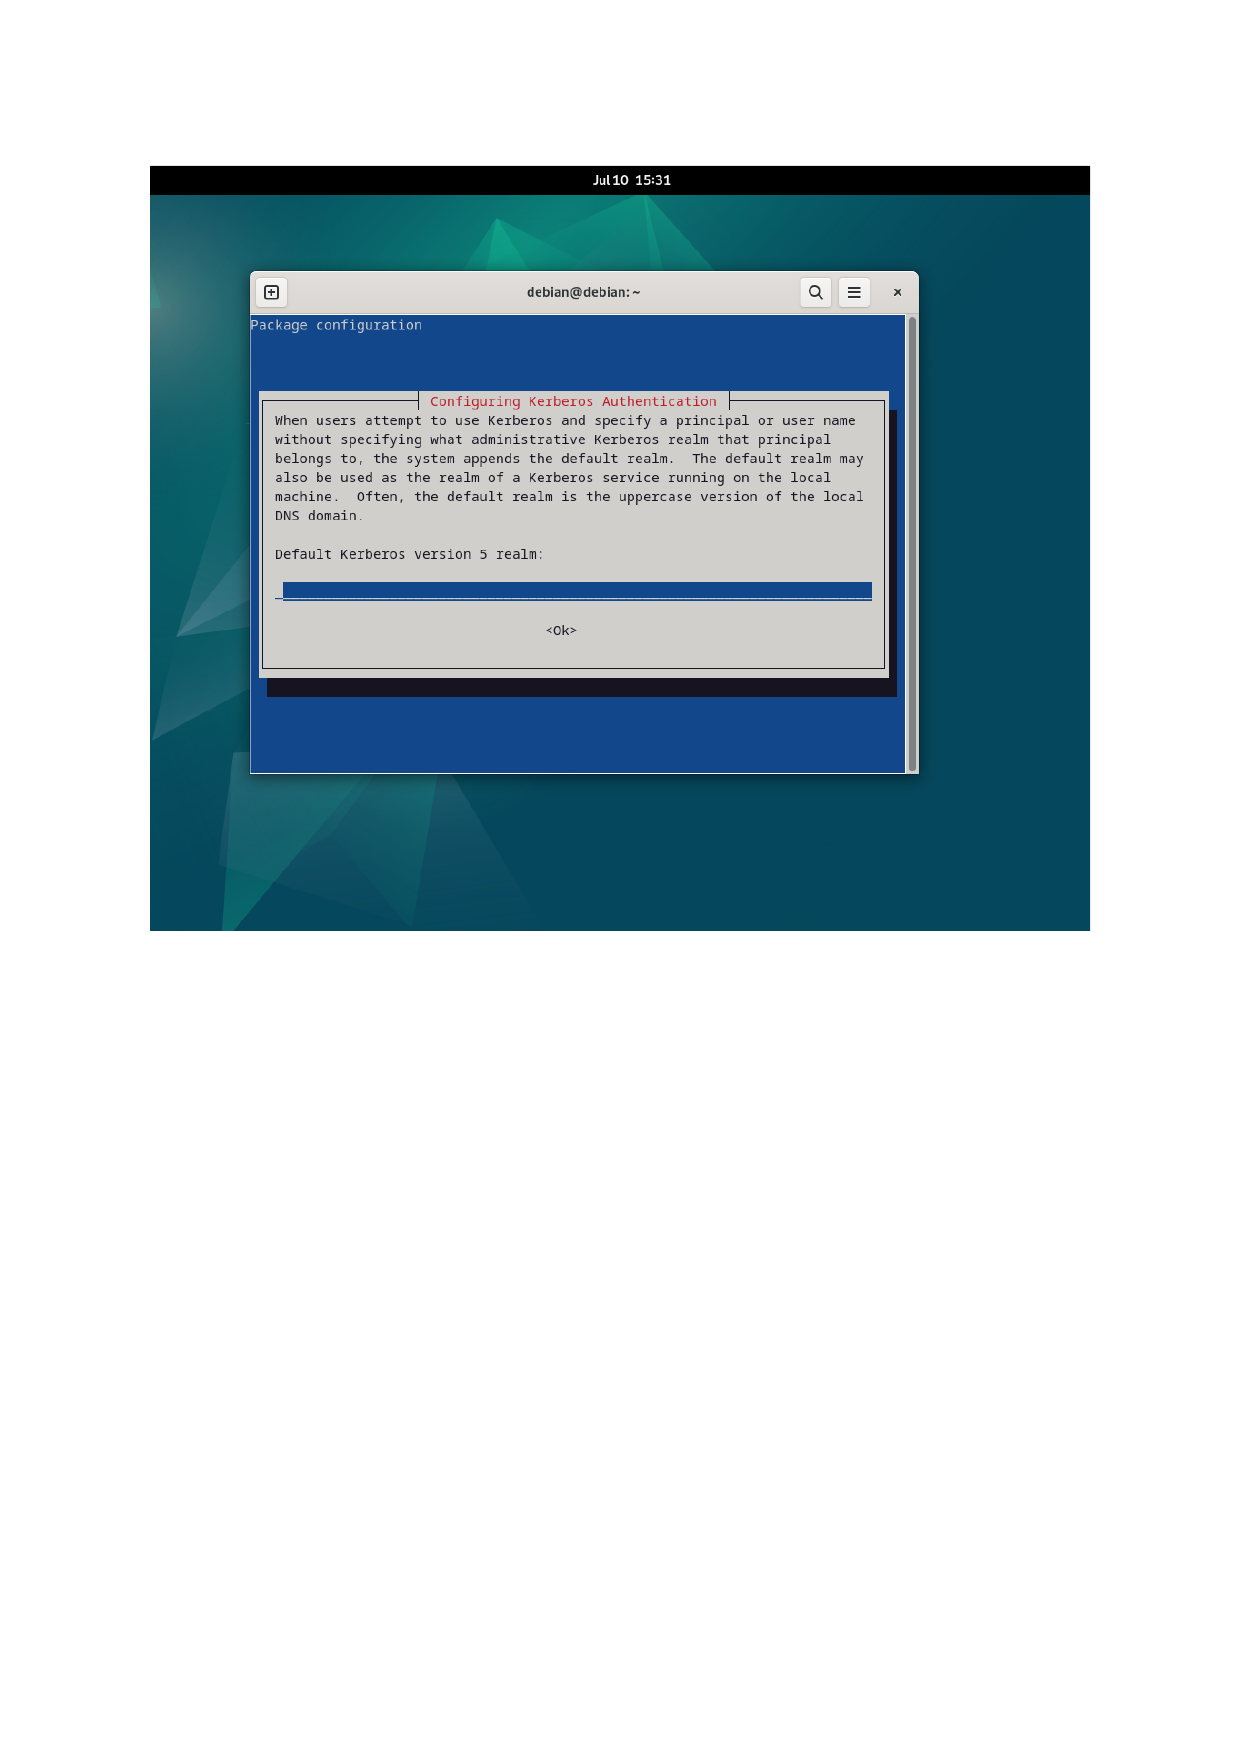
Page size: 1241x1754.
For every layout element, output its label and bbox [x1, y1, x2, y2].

picture [150, 150, 1091, 931]
